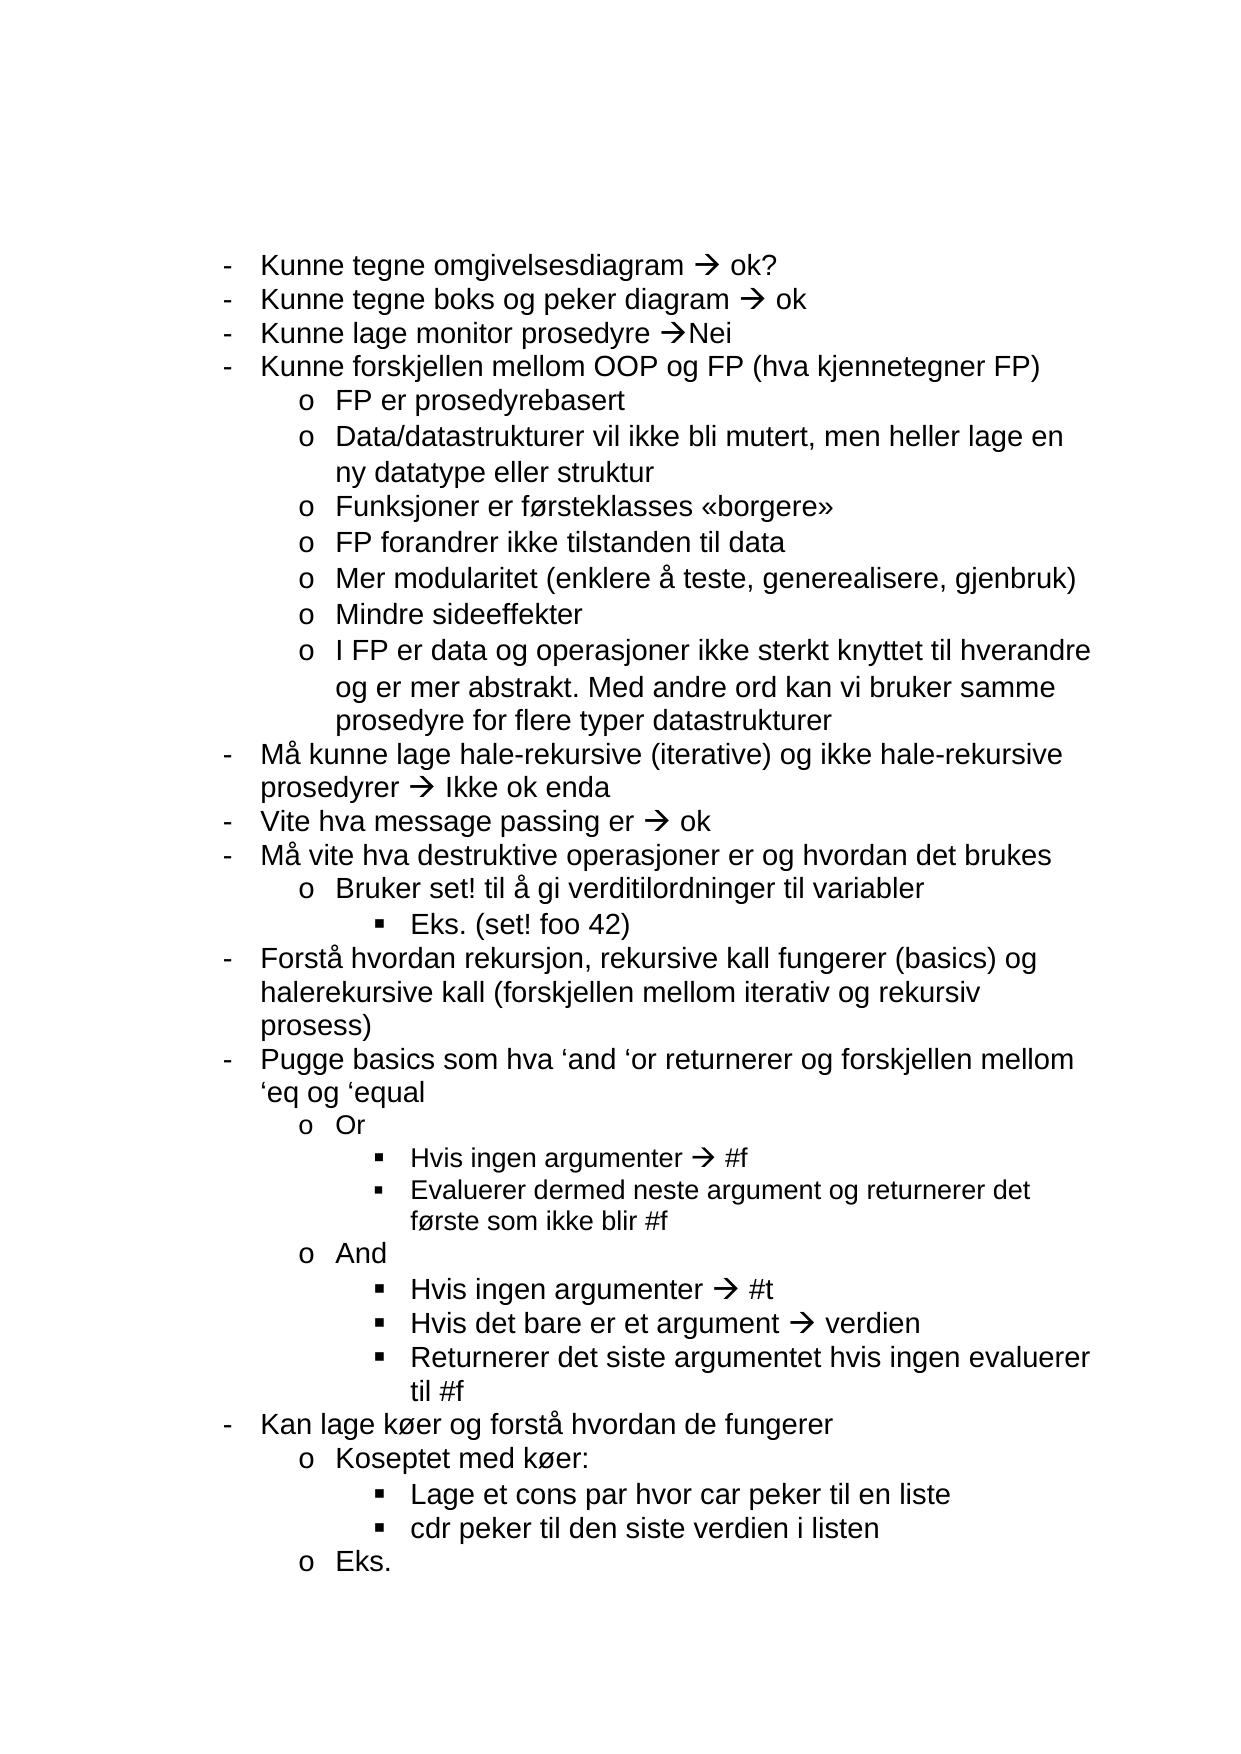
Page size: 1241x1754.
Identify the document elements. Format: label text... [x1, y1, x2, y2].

list Hvis ingen argumenter #f [373, 1142, 1093, 1174]
list Bruker set! til å gi verditilordninger til variabler [298, 871, 1093, 907]
list Kunne tegne boks og peker diagram ok [223, 282, 1093, 316]
list Forstå hvordan rekursjon, rekursive kall fungerer (basics) og halerekursive kall (forskjellen mellom iterativ og rekursiv prosess) [223, 941, 1093, 1042]
list Hvis ingen argumenter #t [373, 1272, 1093, 1306]
list I FP er data og operasjoner ikke sterkt knyttet til hverandre og er mer abstrakt. Med andre ord kan vi bruker samme prosedyre for flere typer datastrukturer [298, 633, 1093, 737]
list Kunne lage monitor prosedyre Nei [223, 316, 1093, 349]
list Data/datastrukturer vil ikke bli mutert, men heller lage en ny datatype eller struktur [298, 419, 1093, 489]
list Må kunne lage hale-rekursive (iterative) og ikke hale-rekursive prosedyrer Ikke ok enda [223, 737, 1093, 804]
list Mindre sideeffekter [298, 597, 1093, 633]
list Vite hva message passing er ok [223, 804, 1093, 838]
list Pugge basics som hva ‘and ‘or returnerer og forskjellen mellom ‘eq og ‘equal [223, 1042, 1093, 1109]
list Or [298, 1109, 1093, 1142]
list Kunne tegne omgivelsesdiagram ok? [223, 248, 1093, 282]
list FP er prosedyrebasert [298, 383, 1093, 419]
list Må vite hva destruktive operasjoner er og hvordan det brukes [223, 838, 1093, 871]
list And [298, 1236, 1093, 1272]
list Kunne forskjellen mellom OOP og FP (hva kjennetegner FP) [223, 349, 1093, 383]
list Lage et cons par hvor car peker til en liste [373, 1477, 1093, 1511]
list Evaluerer dermed neste argument og returnerer det første som ikke blir #f [373, 1174, 1093, 1236]
list cdr peker til den siste verdien i listen [373, 1511, 1093, 1544]
list Mer modularitet (enklere å teste, generealisere, gjenbruk) [298, 561, 1093, 597]
list Eks. (set! foo 42) [373, 907, 1093, 941]
list Koseptet med køer: [298, 1441, 1093, 1477]
list Returnerer det siste argumentet hvis ingen evaluerer til #f [373, 1340, 1093, 1407]
list Funksjoner er førsteklasses «borgere» [298, 489, 1093, 525]
list Hvis det bare er et argument verdien [373, 1306, 1093, 1340]
list Eks. [298, 1544, 1093, 1581]
list Kan lage køer og forstå hvordan de fungerer [223, 1407, 1093, 1441]
list FP forandrer ikke tilstanden til data [298, 525, 1093, 561]
